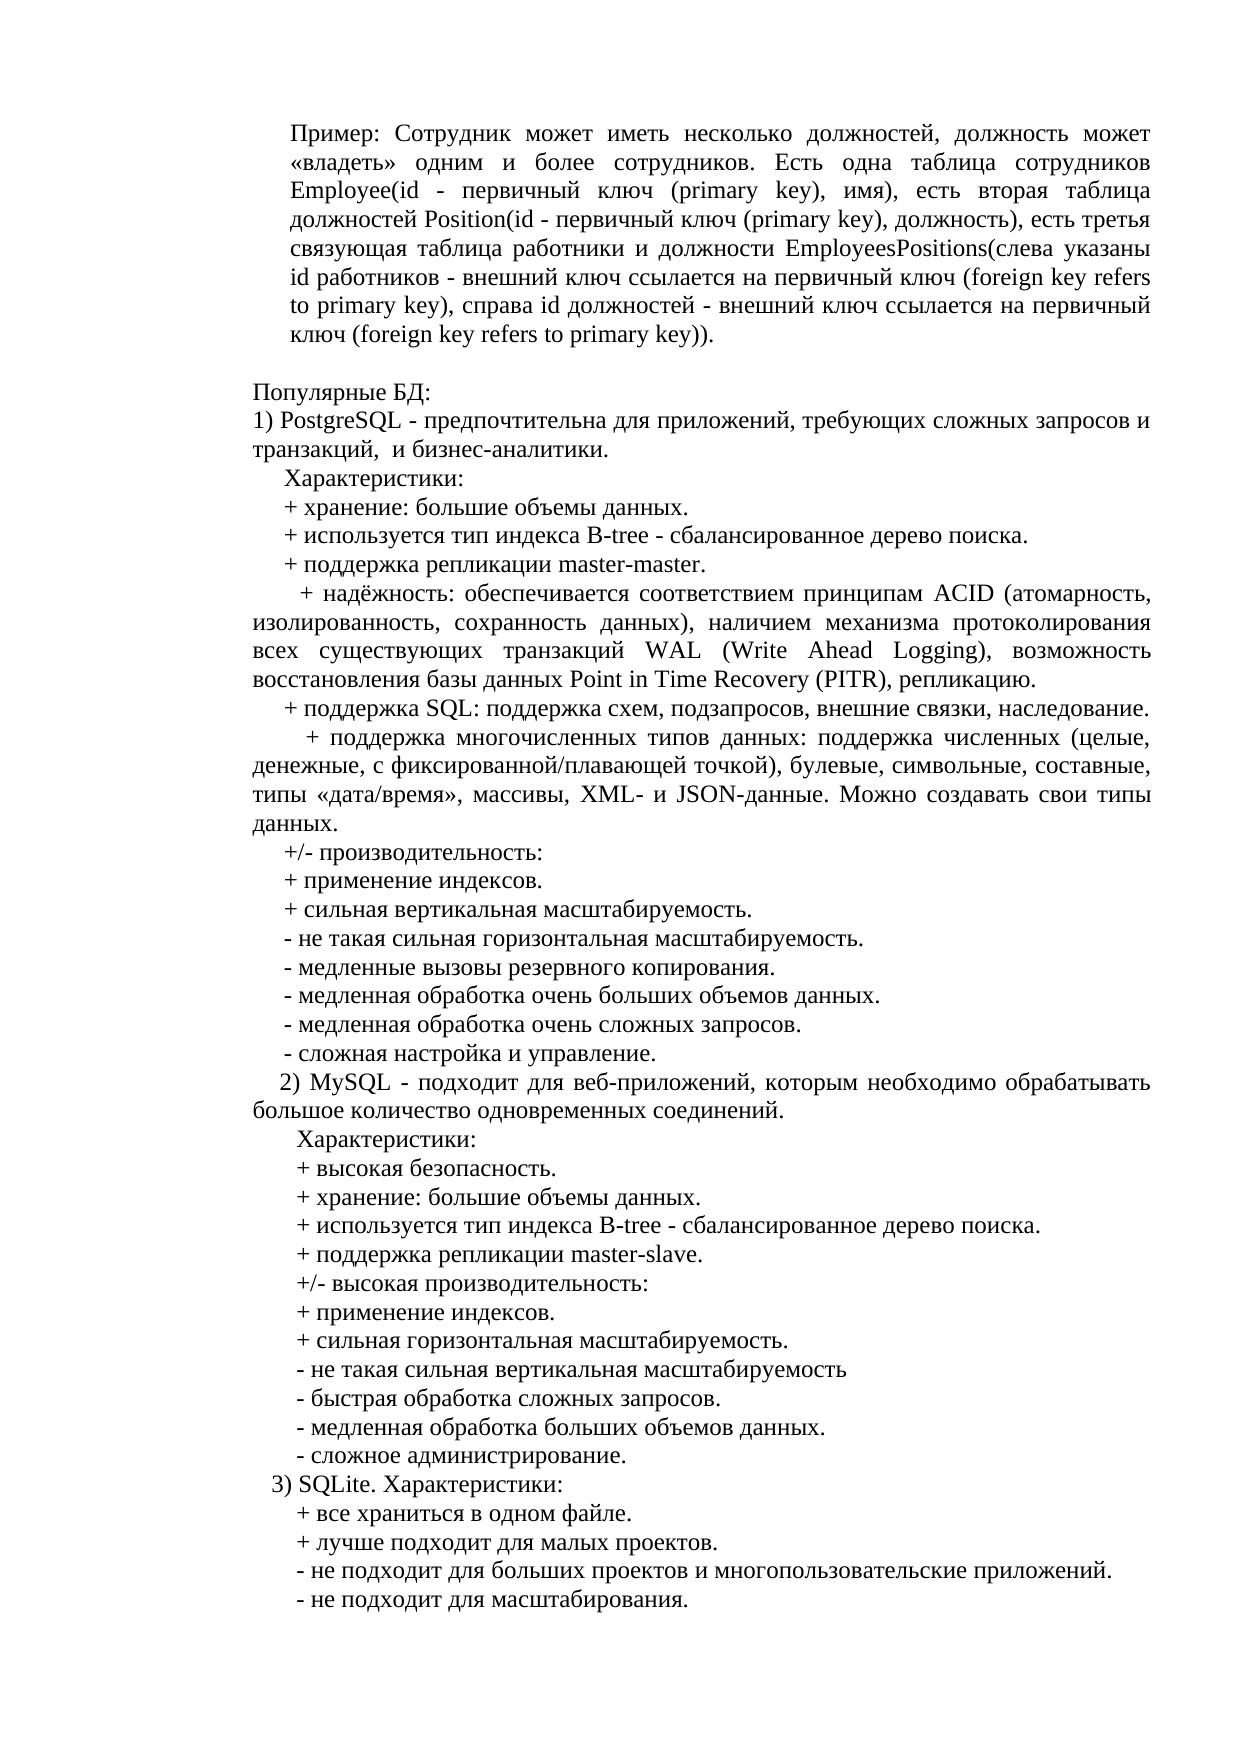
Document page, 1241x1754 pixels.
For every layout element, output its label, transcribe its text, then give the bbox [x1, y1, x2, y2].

list +/- производительность: [252, 837, 1152, 866]
list + хранение: большие объемы данных. [252, 492, 1152, 521]
list + хранение: большие объемы данных. [252, 1182, 1152, 1211]
list + применение индексов. [252, 866, 1152, 894]
list + поддержка многочисленных типов данных: поддержка численных (целые, денежные, с фиксированной/плавающей точкой), булевые, символьные, составные, типы «дата/время», массивы, XML- и JSON-данные. Можно создавать свои типы данных. [252, 722, 1152, 837]
list + надёжность: обеспечивается соответствием принципам ACID (атомарность, изолированность, сохранность данных), наличием механизма протоколирования всех существующих транзакций WAL (Write Ahead Logging), возможность восстановления базы данных Point in Time Recovery (PITR), репликацию. [252, 578, 1152, 693]
list - медленная обработка очень больших объемов данных. [252, 981, 1152, 1009]
list + все храниться в одном файле. [252, 1498, 1152, 1527]
list 1) PostgreSQL - предпочтительна для приложений, требующих сложных запросов и транзакций, и бизнес-аналитики. [252, 406, 1152, 463]
list + высокая безопасность. [252, 1153, 1152, 1182]
list - сложное администрирование. [252, 1441, 1152, 1469]
list Характеристики: [252, 1124, 1152, 1153]
list - сложная настройка и управление. [252, 1038, 1152, 1067]
list - не такая сильная вертикальная масштабируемость [252, 1354, 1152, 1383]
list + сильная вертикальная масштабируемость. [252, 894, 1152, 923]
list + применение индексов. [252, 1297, 1152, 1326]
list - медленная обработка больших объемов данных. [252, 1412, 1152, 1441]
list - не подходит для больших проектов и многопользовательские приложений. [252, 1556, 1152, 1584]
list + используется тип индекса B-tree - сбалансированное дерево поиска. [252, 1211, 1152, 1239]
list Пример: Сотрудник может иметь несколько должностей, должность может «владеть» одним и более сотрудников. Есть одна таблица сотрудников Employee(id - первичный ключ (primary key), имя), есть вторая таблица должностей Position(id - первичный ключ (primary key), должность), есть третья связующая таблица работники и должности EmployeesPositions(cлева указаны id работников - внешний ключ ссылается на первичный ключ (foreign key refers to primary key), справа id должностей - внешний ключ ссылается на первичный ключ (foreign key refers to primary key)). [290, 118, 1152, 348]
list + используется тип индекса B-tree - сбалансированное дерево поиска. [252, 521, 1152, 549]
list Характеристики: [252, 463, 1152, 492]
list + поддержка репликации master-slave. [252, 1239, 1152, 1268]
list + сильная горизонтальная масштабируемость. [252, 1326, 1152, 1354]
list - не такая сильная горизонтальная масштабируемость. [252, 923, 1152, 952]
list - медленная обработка очень сложных запросов. [252, 1009, 1152, 1038]
list Популярные БД: [252, 377, 1152, 406]
list + поддержка SQL: поддержка схем, подзапросов, внешние связки, наследование. [252, 693, 1152, 722]
list + поддержка репликации master-master. [252, 549, 1152, 578]
list - не подходит для масштабирования. [252, 1584, 1152, 1613]
list 3) SQLite. Характеристики: [252, 1469, 1152, 1498]
list - медленные вызовы резервного копирования. [252, 952, 1152, 981]
list + лучше подходит для малых проектов. [252, 1527, 1152, 1556]
list 2) MySQL - подходит для веб-приложений, которым необходимо обрабатывать большое количество одновременных соединений. [252, 1067, 1152, 1124]
list - быстрая обработка сложных запросов. [252, 1383, 1152, 1412]
list +/- высокая производительность: [252, 1268, 1152, 1297]
